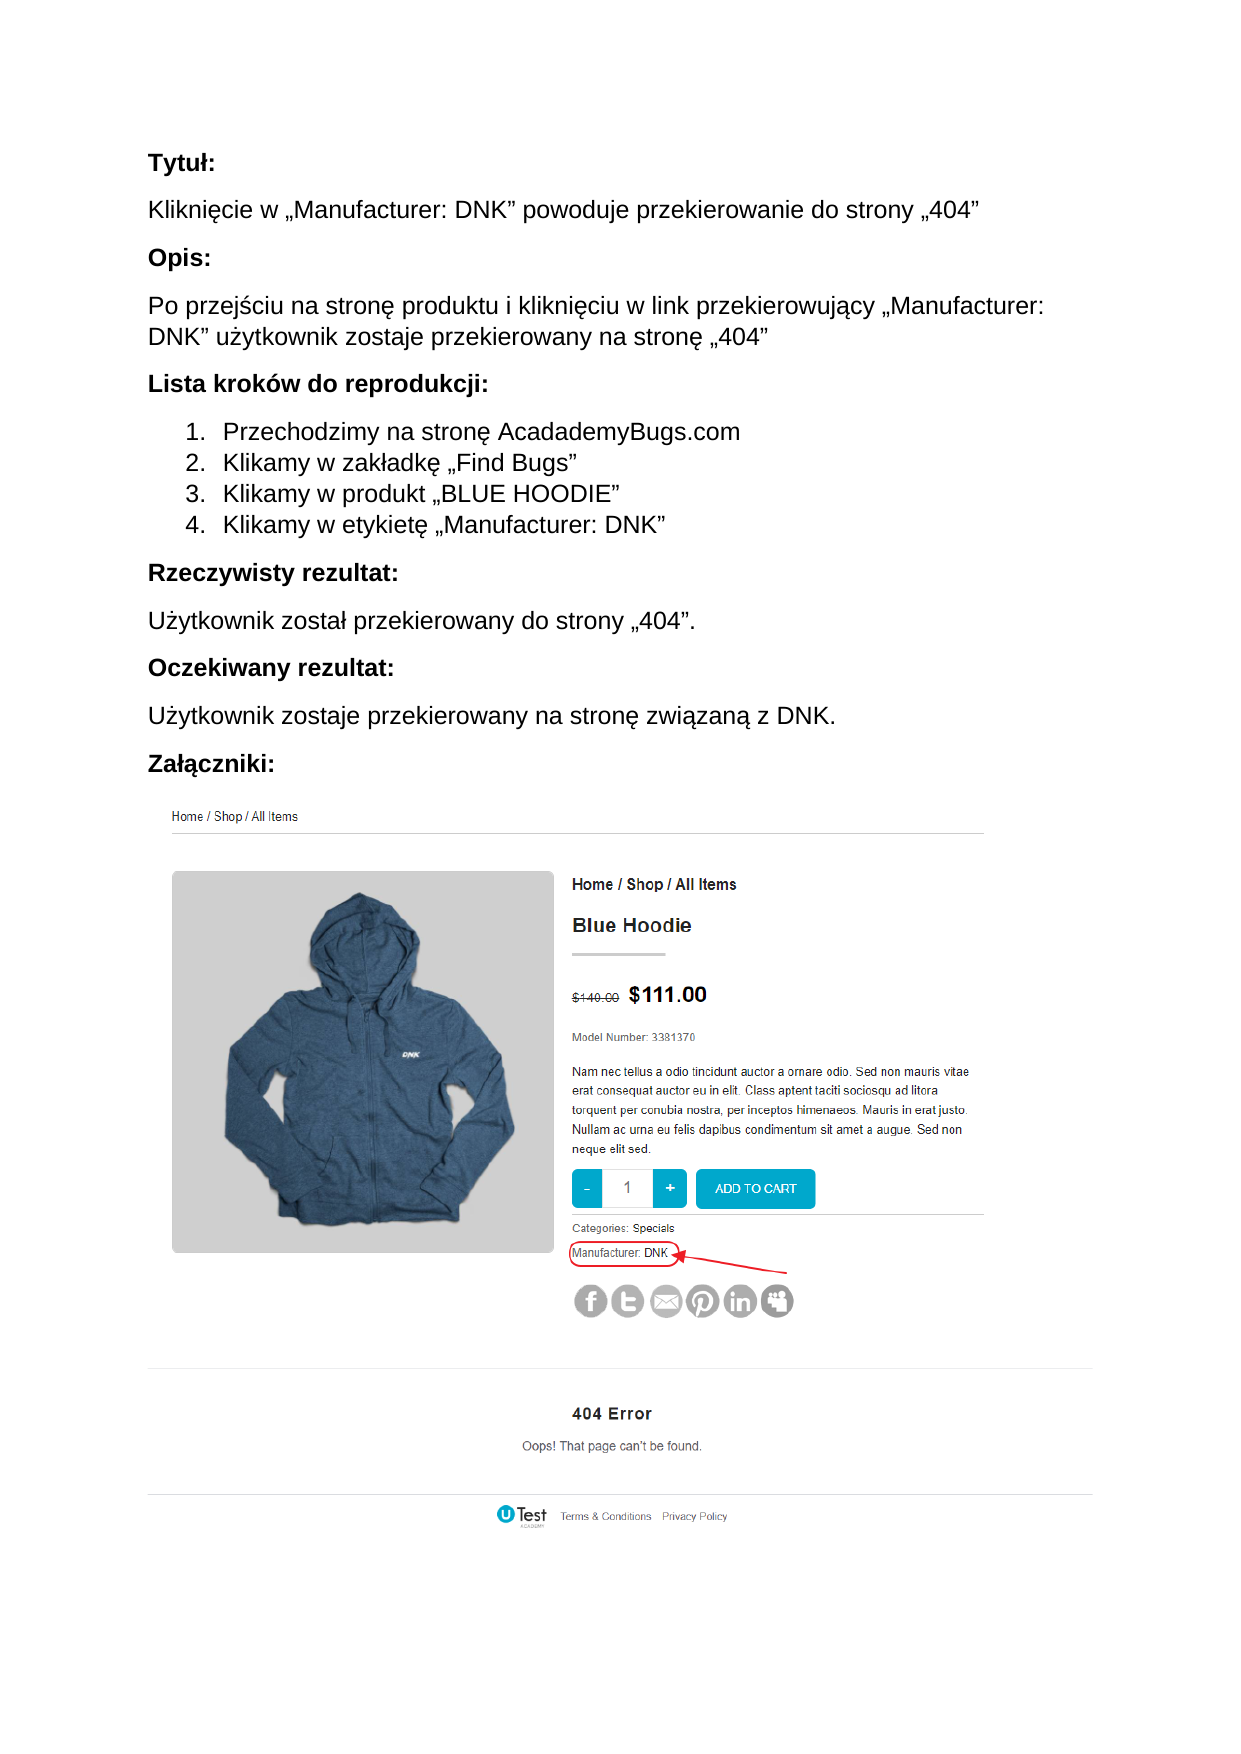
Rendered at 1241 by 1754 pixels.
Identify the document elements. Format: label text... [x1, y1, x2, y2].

list Klikamy w produkt „BLUE HOODIE” [185, 479, 1093, 508]
text Rzeczywisty rezultat: [148, 558, 1093, 587]
list Klikamy w etykietę „Manufacturer: DNK” [185, 510, 1093, 539]
text Opis: [148, 243, 1093, 272]
text Tytuł: [148, 148, 1093, 176]
text Po przejściu na stronę produktu i kliknięciu w link przekierowujący „Manufacturer: DNK” użytkownik zostaje przekierowany na stronę „404” [148, 291, 1093, 351]
text Lista kroków do reprodukcji: [148, 369, 1093, 398]
list Klikamy w zakładkę „Find Bugs” [185, 448, 1093, 477]
text Oczekiwany rezultat: [148, 653, 1093, 682]
picture [147, 796, 1007, 1339]
text Kliknięcie w „Manufacturer: DNK” powoduje przekierowanie do strony „404” [148, 195, 1093, 224]
list Przechodzimy na stronę AcadademyBugs.com [185, 417, 1093, 446]
text Użytkownik zostaje przekierowany na stronę związaną z DNK. [148, 701, 1093, 730]
picture [147, 1357, 1093, 1555]
text Użytkownik został przekierowany do strony „404”. [148, 606, 1093, 634]
text Załączniki: [148, 749, 1093, 778]
